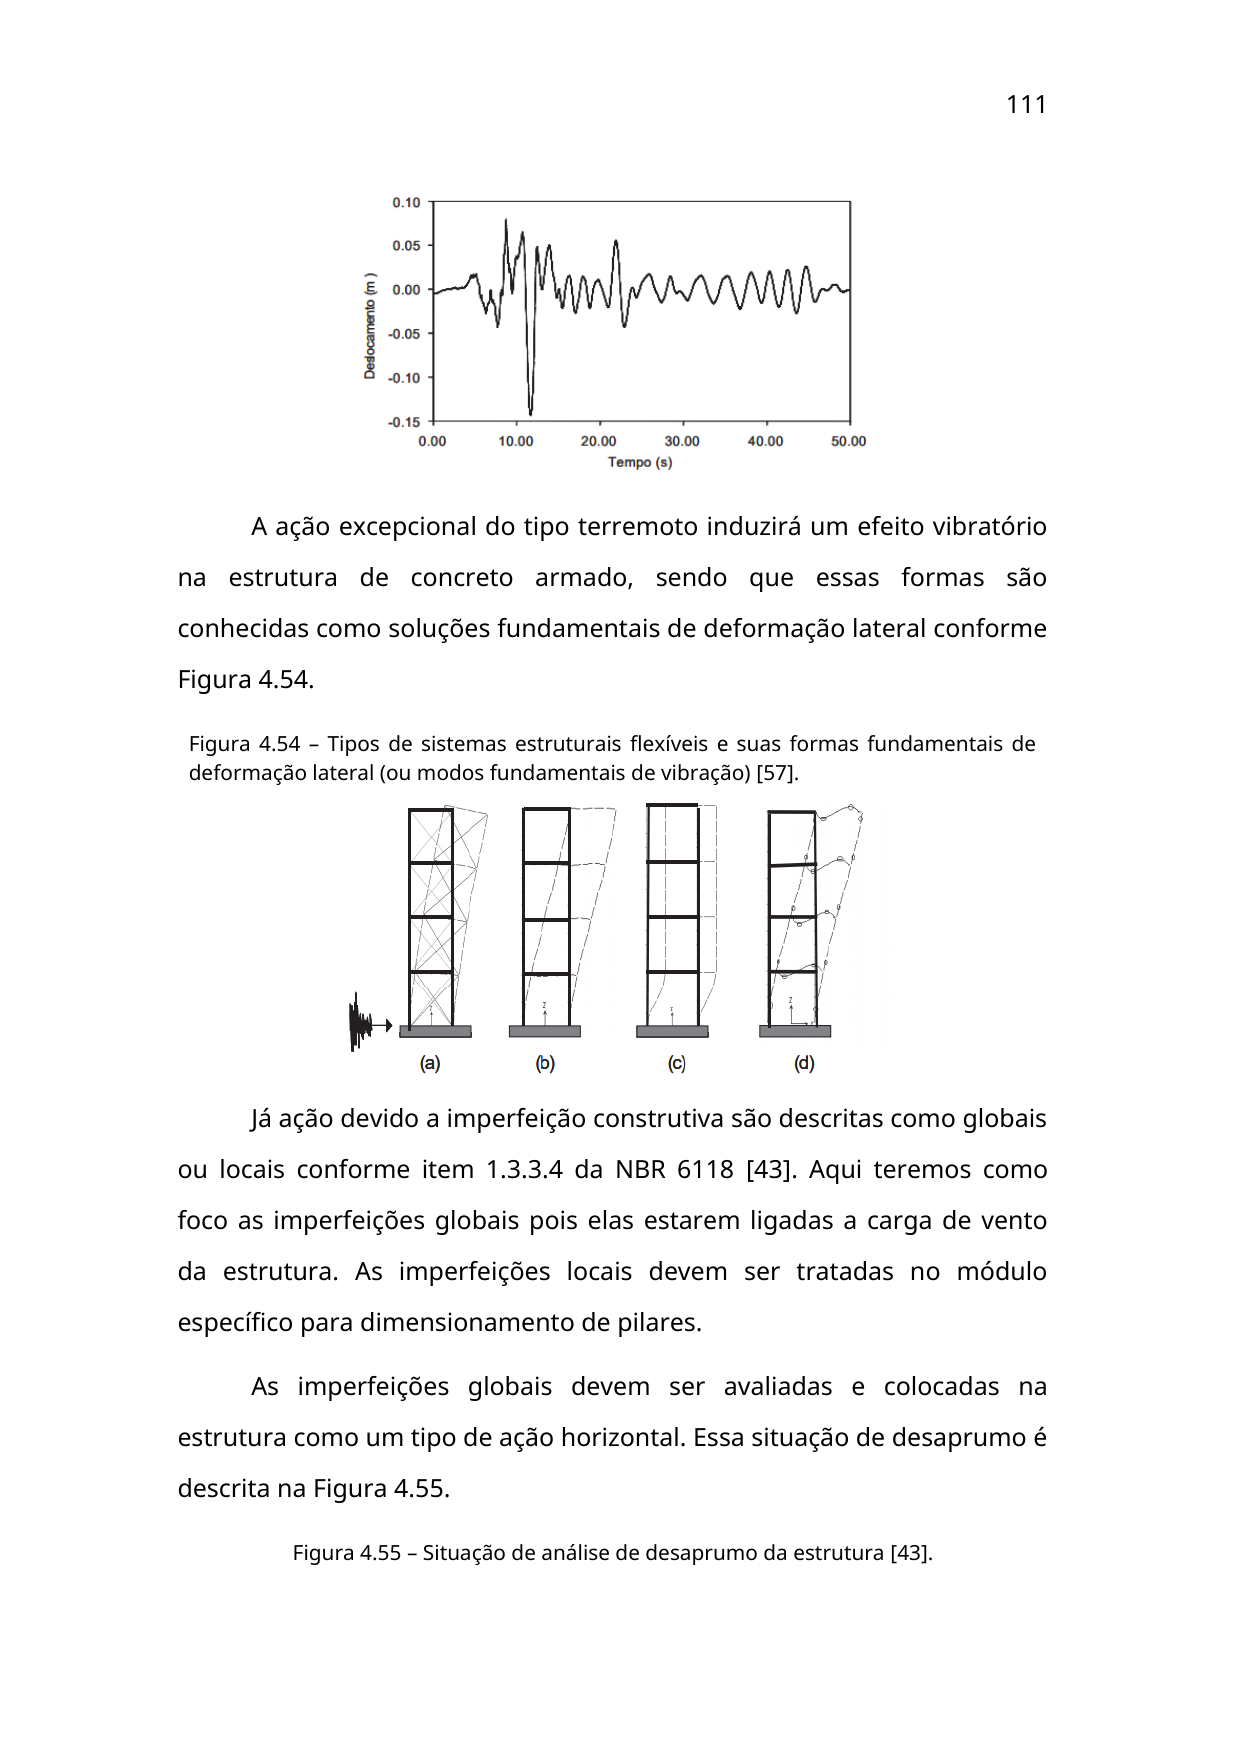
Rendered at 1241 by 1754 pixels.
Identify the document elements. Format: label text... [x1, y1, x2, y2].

text A ação excepcional do tipo terremoto induzirá um efeito vibratório na estrutura de concreto armado, sendo que essas formas são conhecidas como soluções fundamentais de deformação lateral conforme Figura 4.54. [177, 509, 1048, 696]
picture [326, 794, 900, 1085]
text Já ação devido a imperfeição construtiva são descritas como globais ou locais conforme item 1.3.3.4 da NBR 6118 [43]. Aqui teremos como foco as imperfeições globais pois elas estarem ligadas a carga de vento da estrutura. As imperfeições locais devem ser tratadas no módulo específico para dimensionamento de pilares. [177, 1101, 1048, 1339]
picture [341, 183, 885, 492]
table_cell [177, 791, 1048, 1088]
table_cell [177, 179, 1048, 496]
table_header Figura 4.55 – Situação de análise de desaprumo da estrutura [43]. [177, 1534, 1048, 1571]
text As imperfeições globais devem ser avaliadas e colocadas na estrutura como um tipo de ação horizontal. Essa situação de desaprumo é descrita na Figura 4.55. [177, 1369, 1048, 1505]
table_header Figura 4.54 – Tipos de sistemas estruturais flexíveis e suas formas fundamentais de deformação lateral (ou modos fundamentais de vibração) [57]. [177, 725, 1048, 791]
